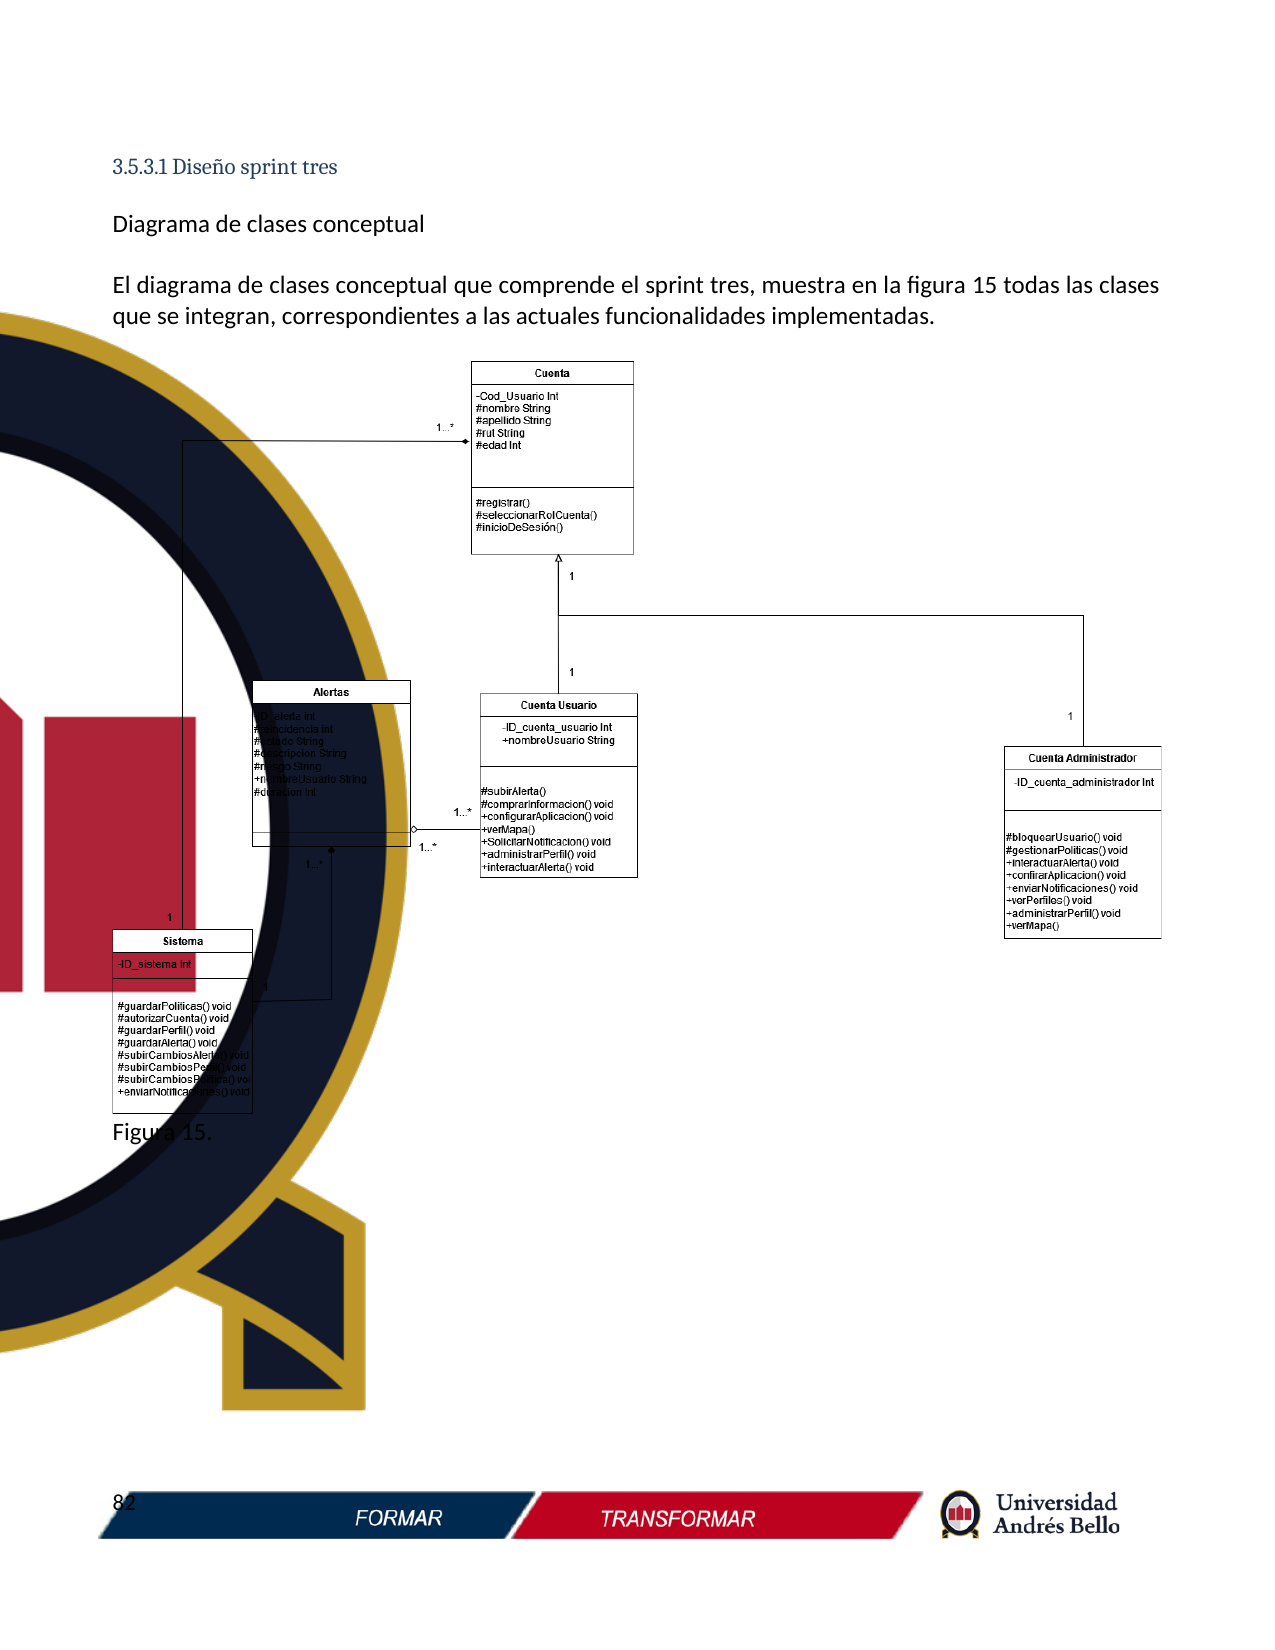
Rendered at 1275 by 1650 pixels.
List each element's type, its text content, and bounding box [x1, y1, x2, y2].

picture [0, 299, 1162, 1423]
picture [97, 1489, 1120, 1539]
text Diagrama de clases conceptual [112, 208, 1162, 239]
text Figura 15. [112, 1116, 1162, 1146]
subtitle 3.5.3.1 Diseño sprint tres [112, 154, 1162, 181]
text El diagrama de clases conceptual que comprende el sprint tres, muestra en la figura 15 todas las clases que se integran, correspondientes a las actuales funcionalidades implementadas. [112, 269, 1162, 331]
